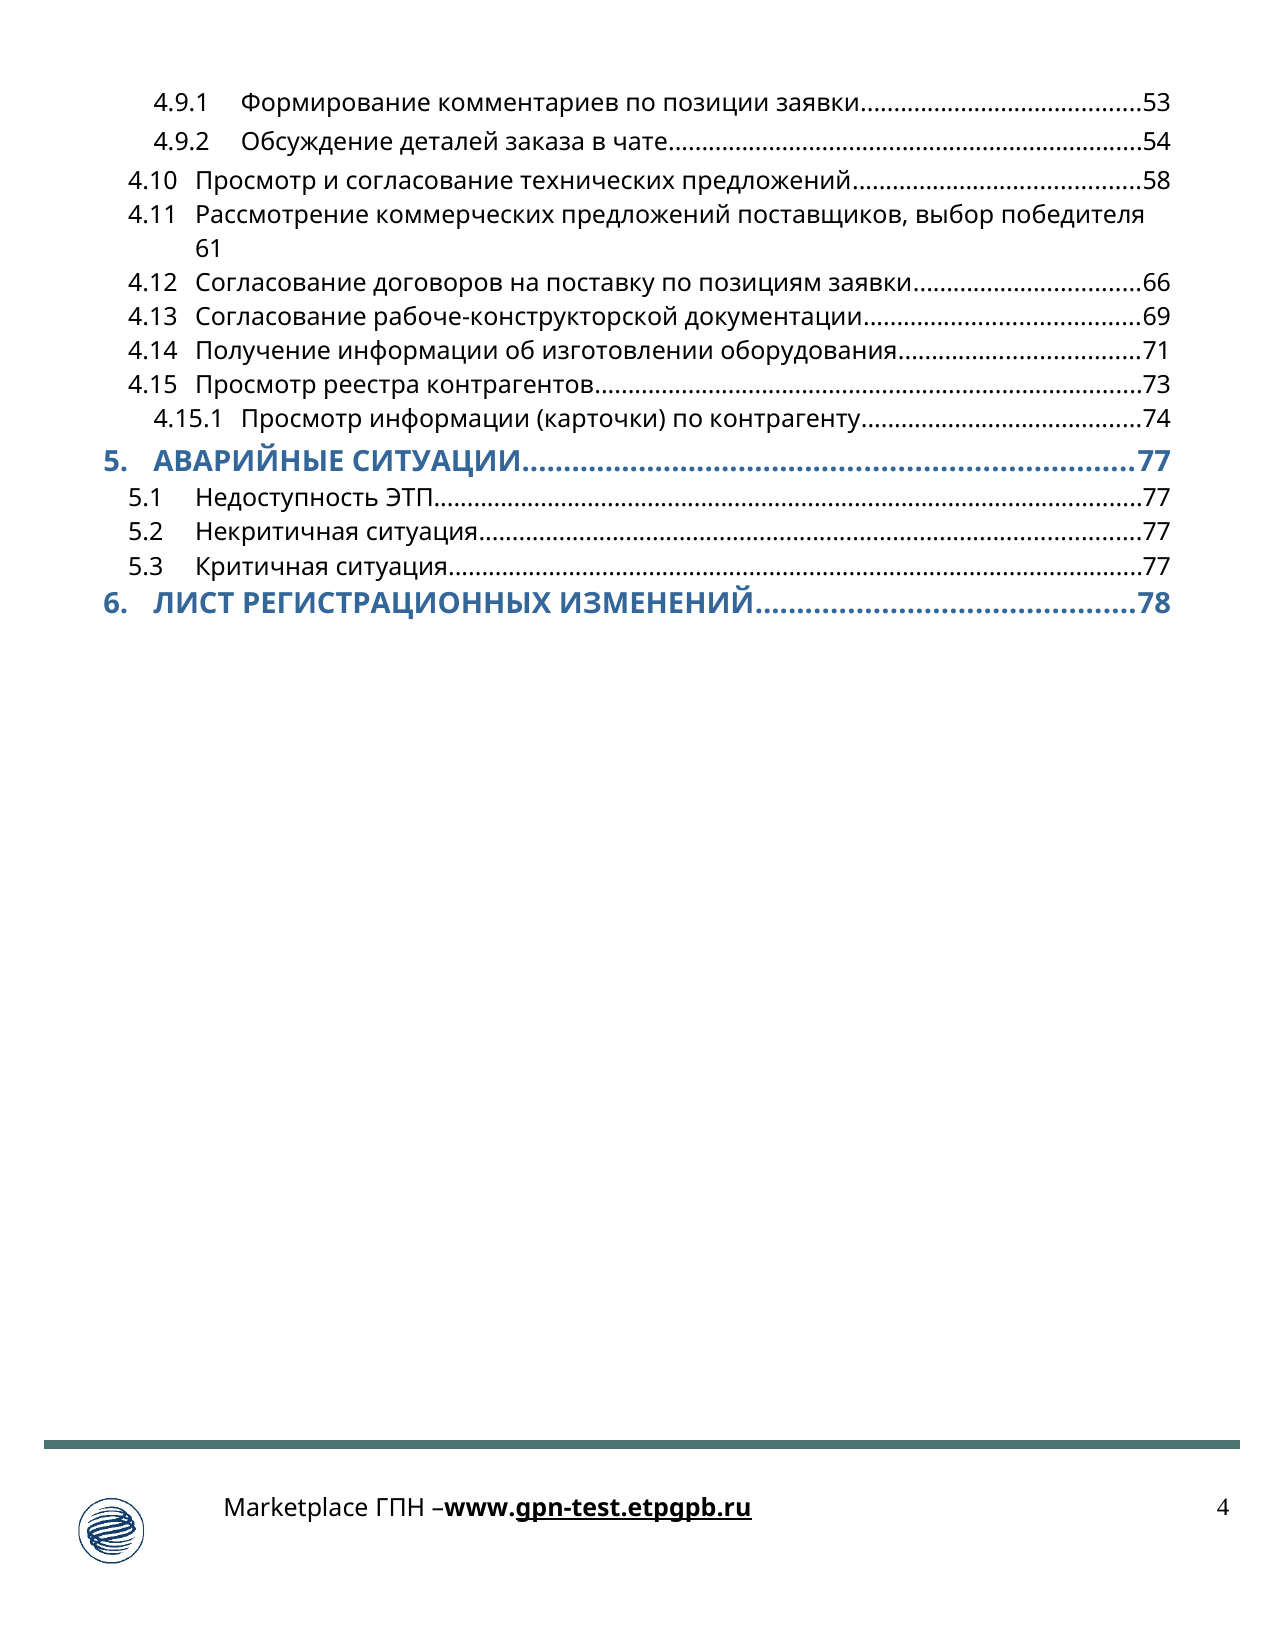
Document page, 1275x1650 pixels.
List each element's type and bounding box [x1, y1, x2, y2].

picture [69, 1489, 153, 1572]
